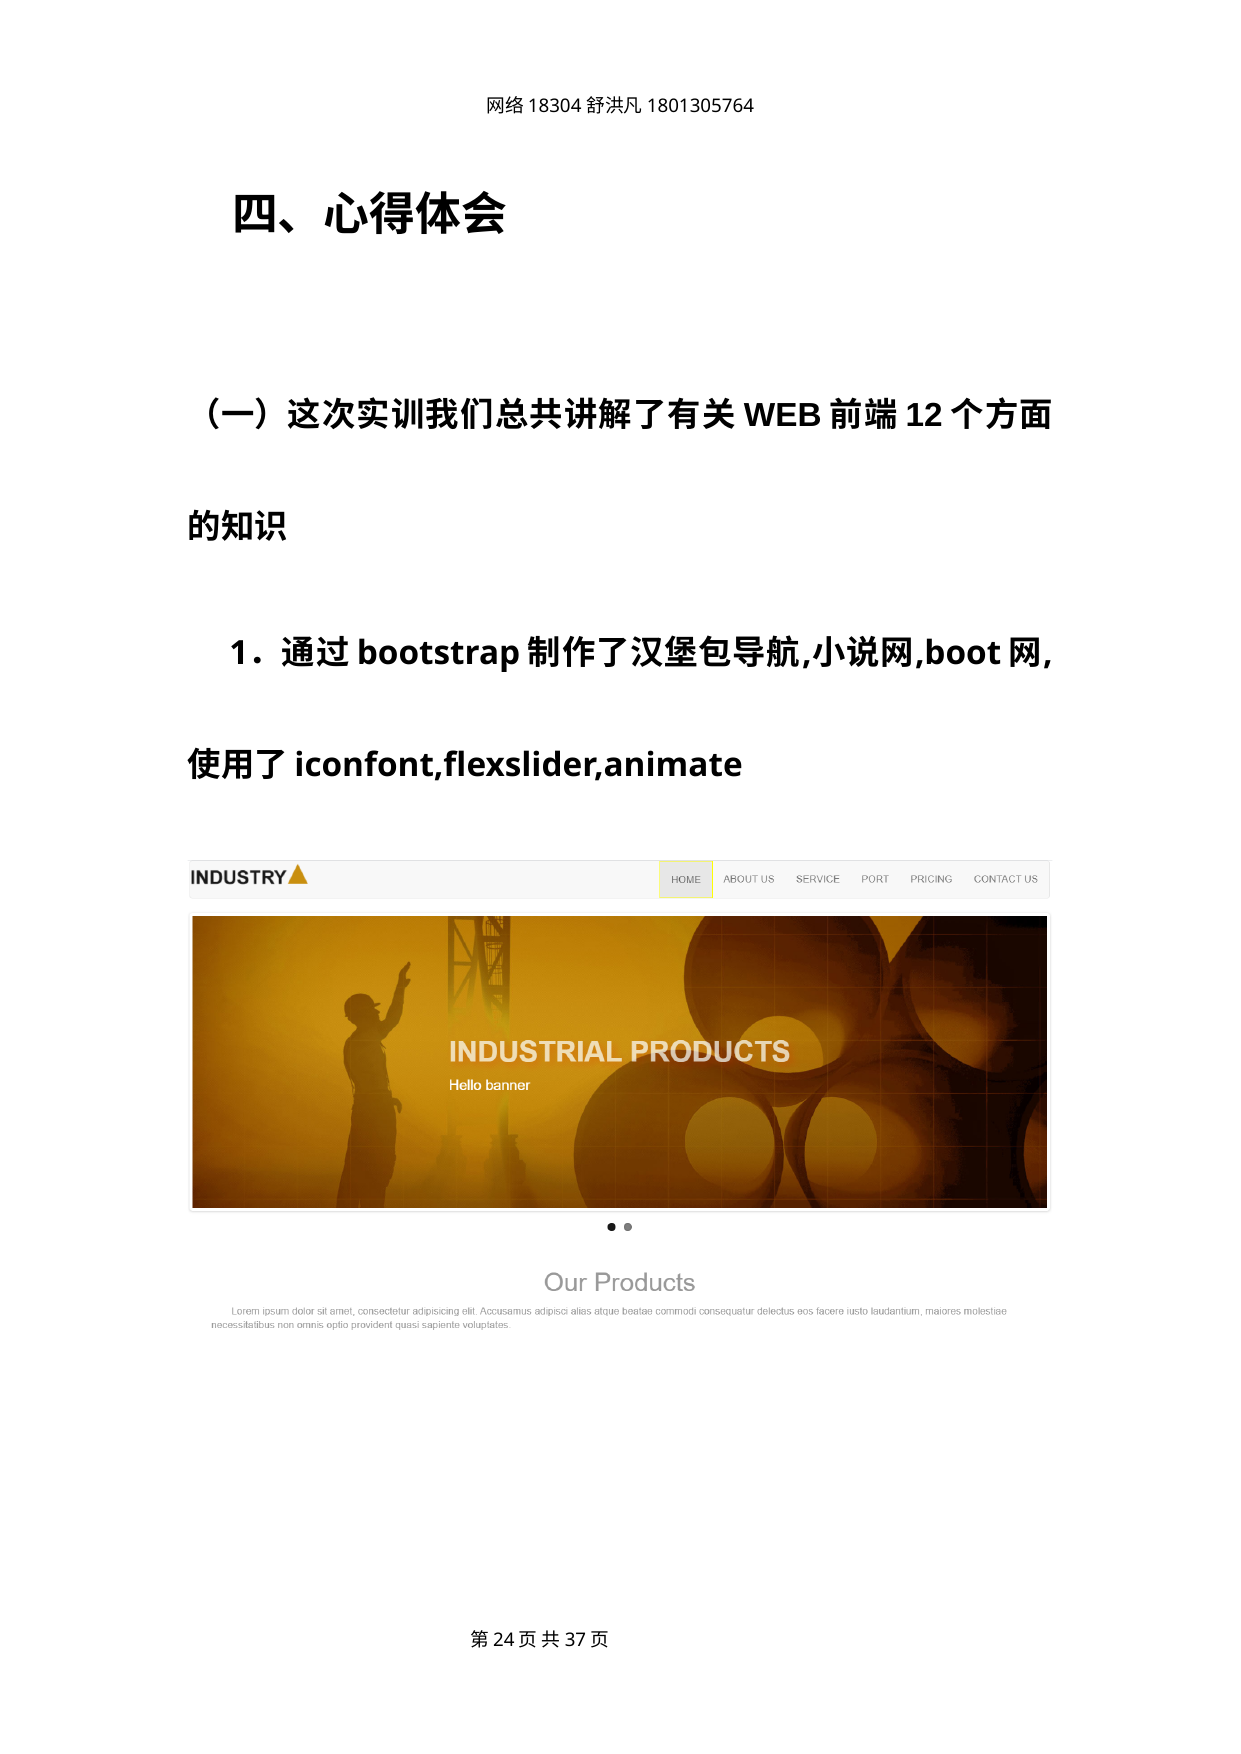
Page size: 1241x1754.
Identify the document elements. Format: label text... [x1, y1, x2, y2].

subtitle 心得体会 [232, 162, 1053, 259]
subtitle 这次实训我们总共讲解了有关WEB前端12个方面的知识 [187, 387, 1053, 563]
picture [187, 863, 1053, 1343]
subtitle 通过bootstrap制作了汉堡包导航,小说网,boot网,使用了iconfont,flexslider,animate [187, 625, 1053, 802]
